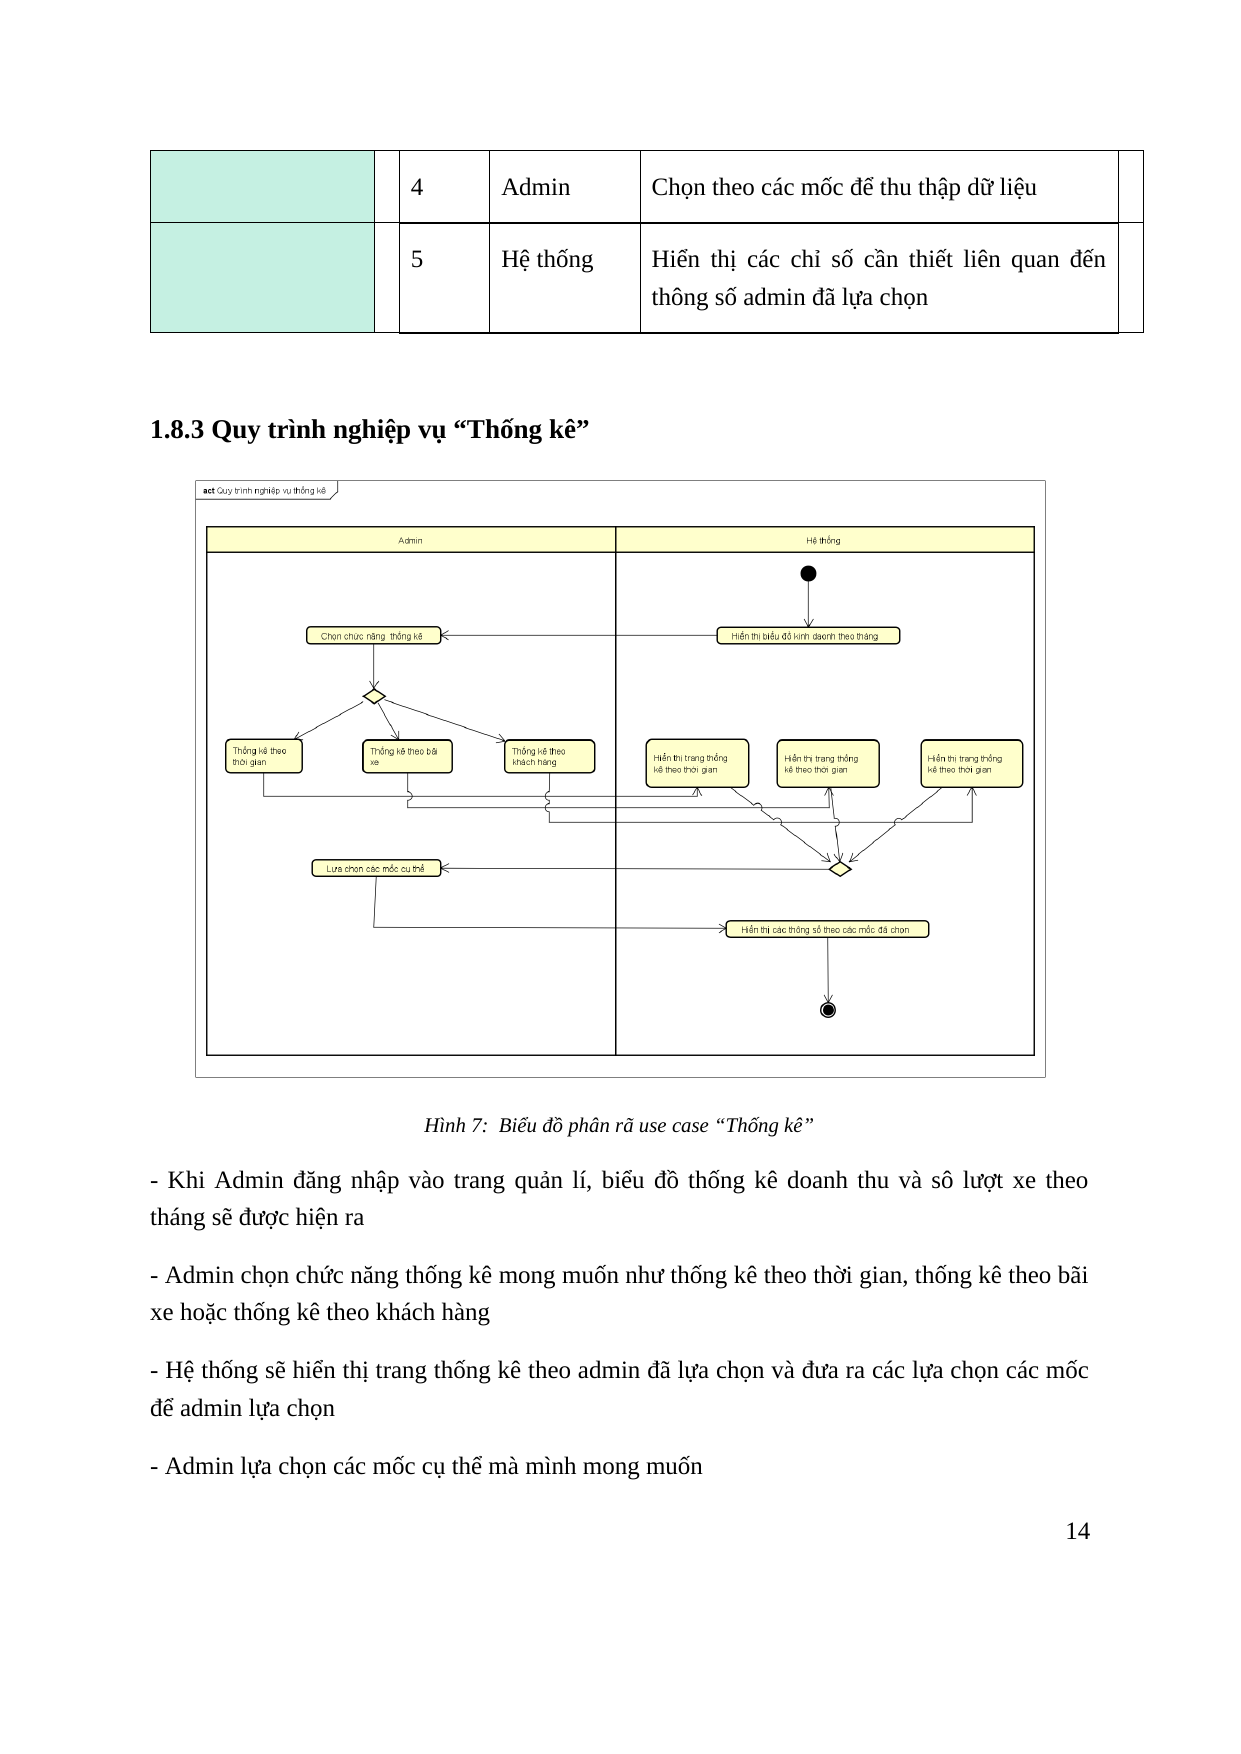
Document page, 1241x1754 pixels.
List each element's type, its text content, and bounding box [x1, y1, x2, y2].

table_cell Hệ thống [490, 224, 640, 332]
table_cell Hiển thị các chỉ số cần thiết liên quan đến thông số admin đã lựa chọn [641, 224, 1118, 332]
table_cell [375, 223, 399, 332]
subtitle Quy trình nghiệp vụ “Thống kê” [150, 413, 1090, 444]
picture [188, 473, 1052, 1084]
text - Hệ thống sẽ hiển thị trang thống kê theo admin đã lựa chọn và đưa ra các lựa chọn các mốc để admin lựa chọn [150, 1356, 1090, 1422]
text - Admin lựa chọn các mốc cụ thể mà mình mong muốn [150, 1451, 1090, 1480]
table_cell [1119, 223, 1143, 332]
table_cell 4 [400, 151, 489, 222]
table_cell [151, 223, 374, 332]
text Hình 7: Biểu đồ phân rã use case “Thống kê” [150, 1113, 1090, 1137]
table_cell [151, 151, 374, 222]
table_cell [1119, 151, 1143, 222]
table_cell [375, 151, 399, 222]
text - Khi Admin đăng nhập vào trang quản lí, biểu đồ thống kê doanh thu và sô lượt xe theo tháng sẽ được hiện ra [150, 1165, 1090, 1231]
table_cell 5 [400, 224, 489, 332]
table_cell Admin [490, 151, 640, 222]
text - Admin chọn chức năng thống kê mong muốn như thống kê theo thời gian, thống kê theo bãi xe hoặc thống kê theo khách hàng [150, 1260, 1090, 1326]
table_cell Chọn theo các mốc để thu thập dữ liệu [641, 151, 1118, 222]
